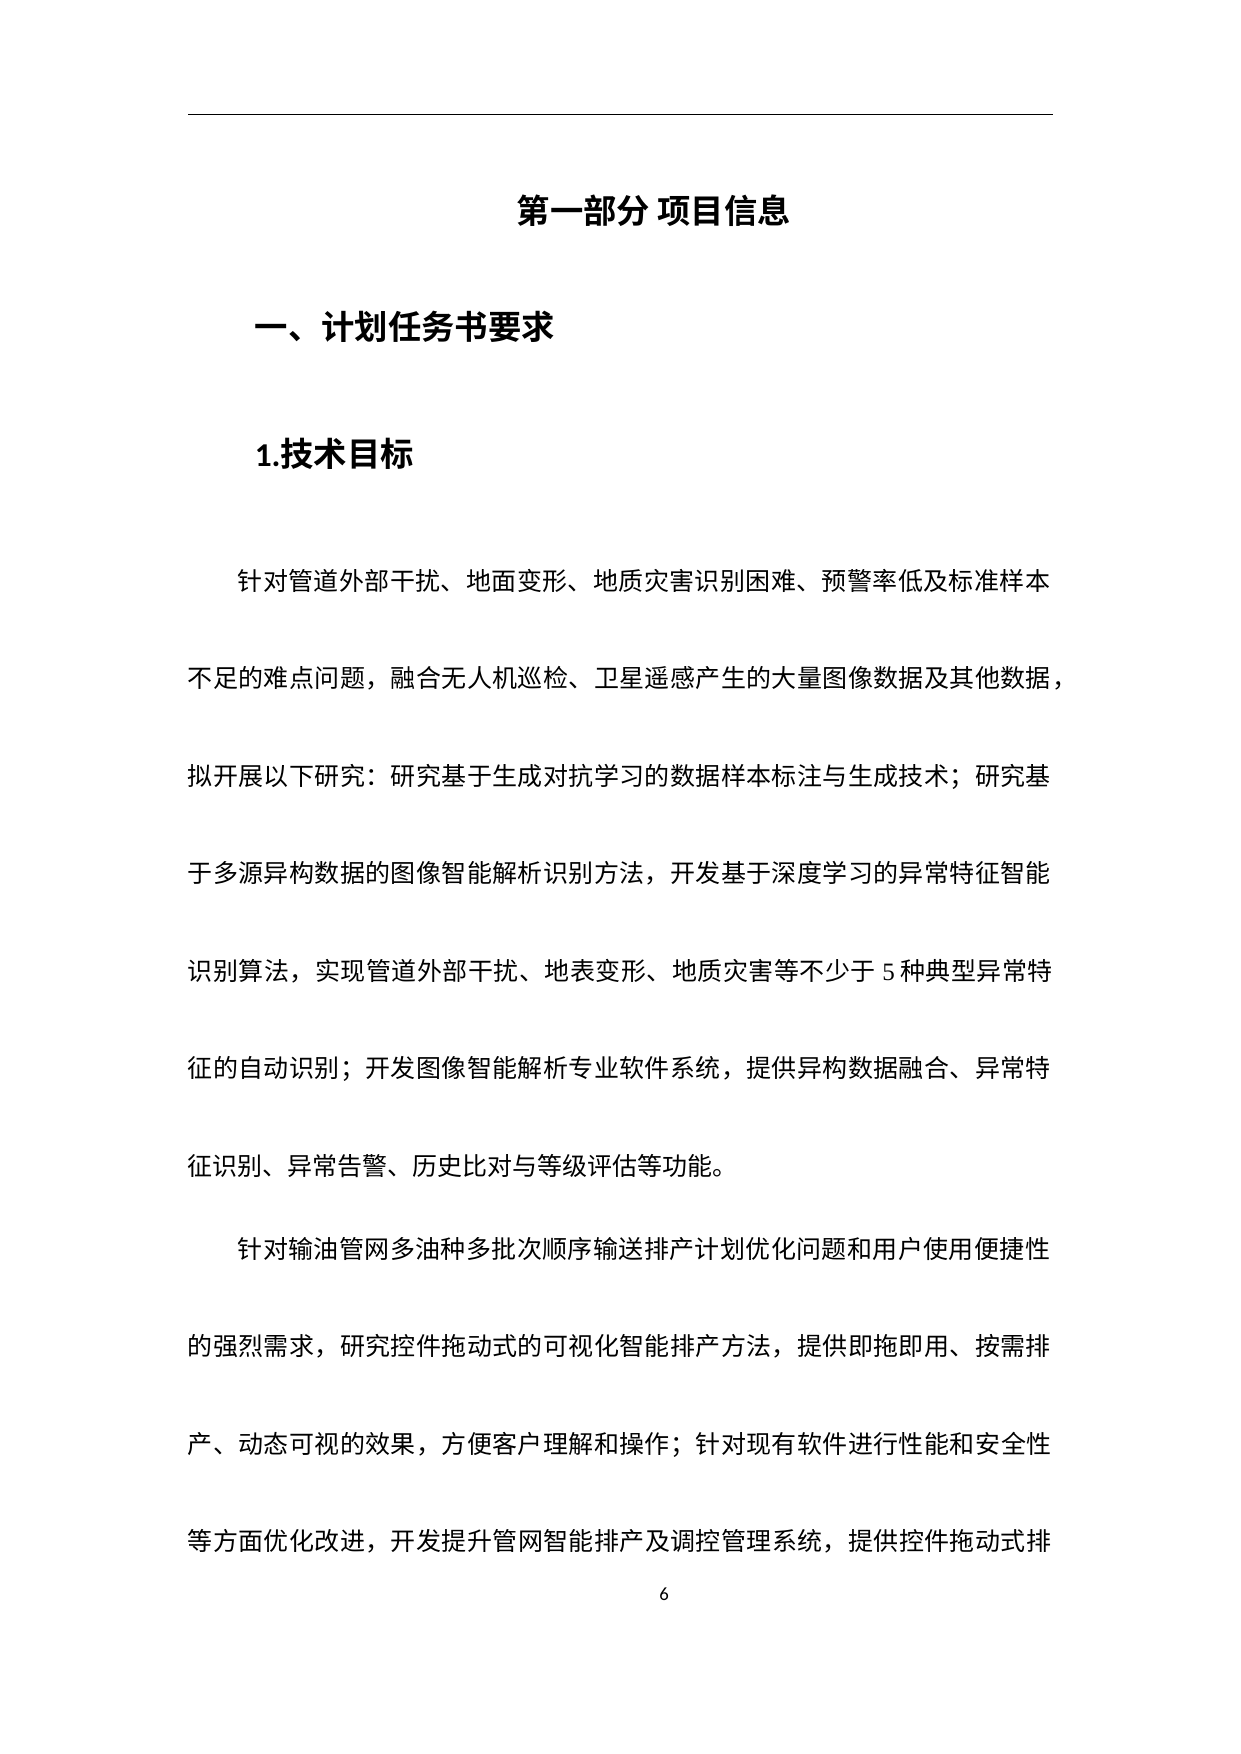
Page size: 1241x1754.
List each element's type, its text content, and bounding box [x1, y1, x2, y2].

subtitle 一、计划任务书要求 [187, 292, 1053, 357]
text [187, 1215, 1053, 1572]
text 针对管道外部干扰、地面变形、地质灾害识别困难、预警率低及标准样本不足的难点问题，融合无人机巡检、卫星遥感产生的大量图像数据及其他数据，拟开展以下研究：研究基于生成对抗学习的数据样本标注与生成技术；研究基于多源异构数据的图像智能解析识别方法，开发基于深度学习的异常特征智能识别算法，实现管道外部干扰、地表变形、地质灾害等不少于5种典型异常特征的自动识别；开发图像智能解析专业软件系统，提供异构数据融合、异常特征识别、异常告警、历史比对与等级评估等功能。 [187, 547, 1053, 1197]
title 第一部分 项目信息 [187, 176, 1053, 241]
subtitle 1.技术目标 [187, 419, 1053, 484]
